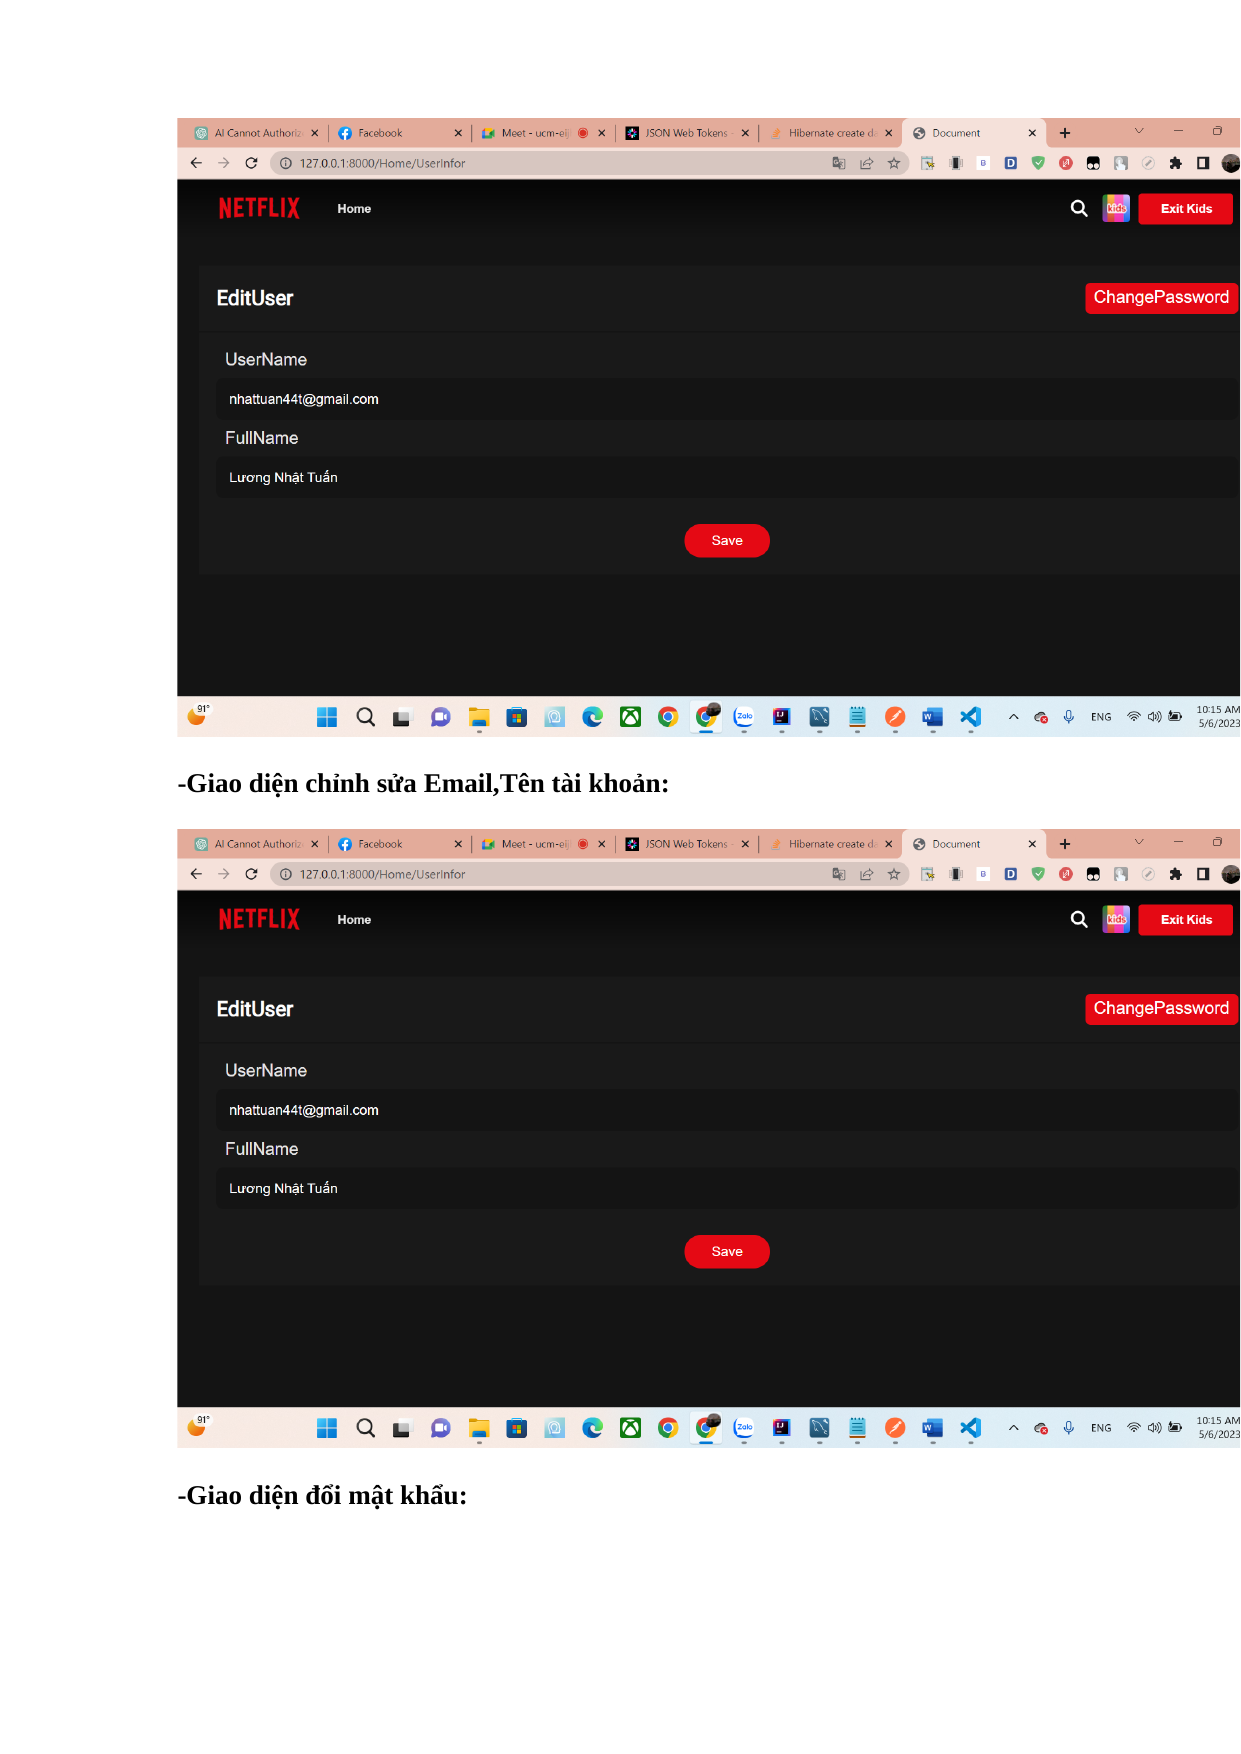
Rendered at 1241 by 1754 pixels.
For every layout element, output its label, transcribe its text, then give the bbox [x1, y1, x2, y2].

picture [177, 118, 1241, 737]
picture [177, 829, 1241, 1448]
text -Giao diện chỉnh sửa Email,Tên tài khoản: [177, 767, 1122, 798]
text -Giao diện đổi mật khẩu: [177, 1479, 1122, 1510]
